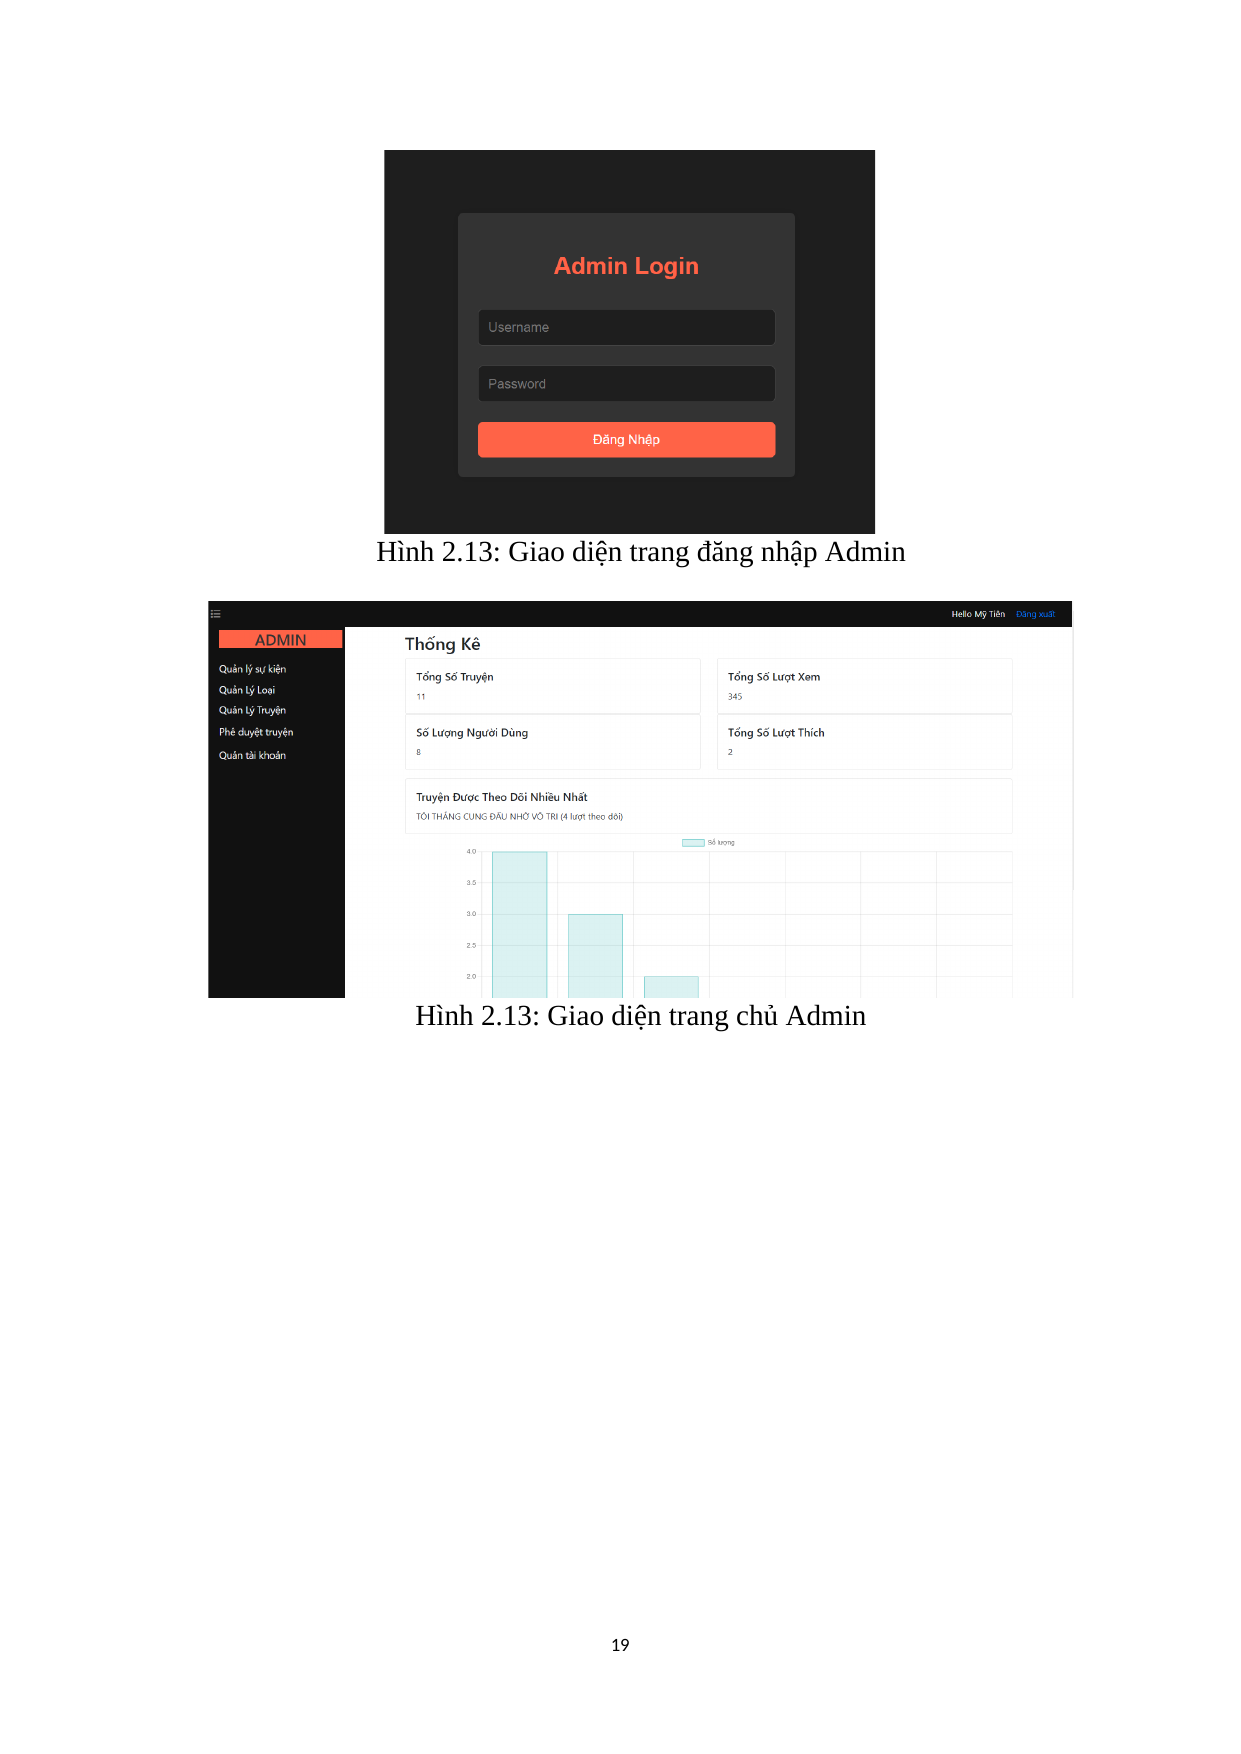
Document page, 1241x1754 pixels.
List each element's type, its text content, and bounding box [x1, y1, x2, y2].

text Hình 2.13: Giao diện trang đăng nhập Admin [187, 534, 1053, 567]
picture [384, 150, 876, 534]
text Hình 2.13: Giao diện trang chủ Admin [187, 998, 1053, 1031]
picture [208, 601, 1074, 998]
